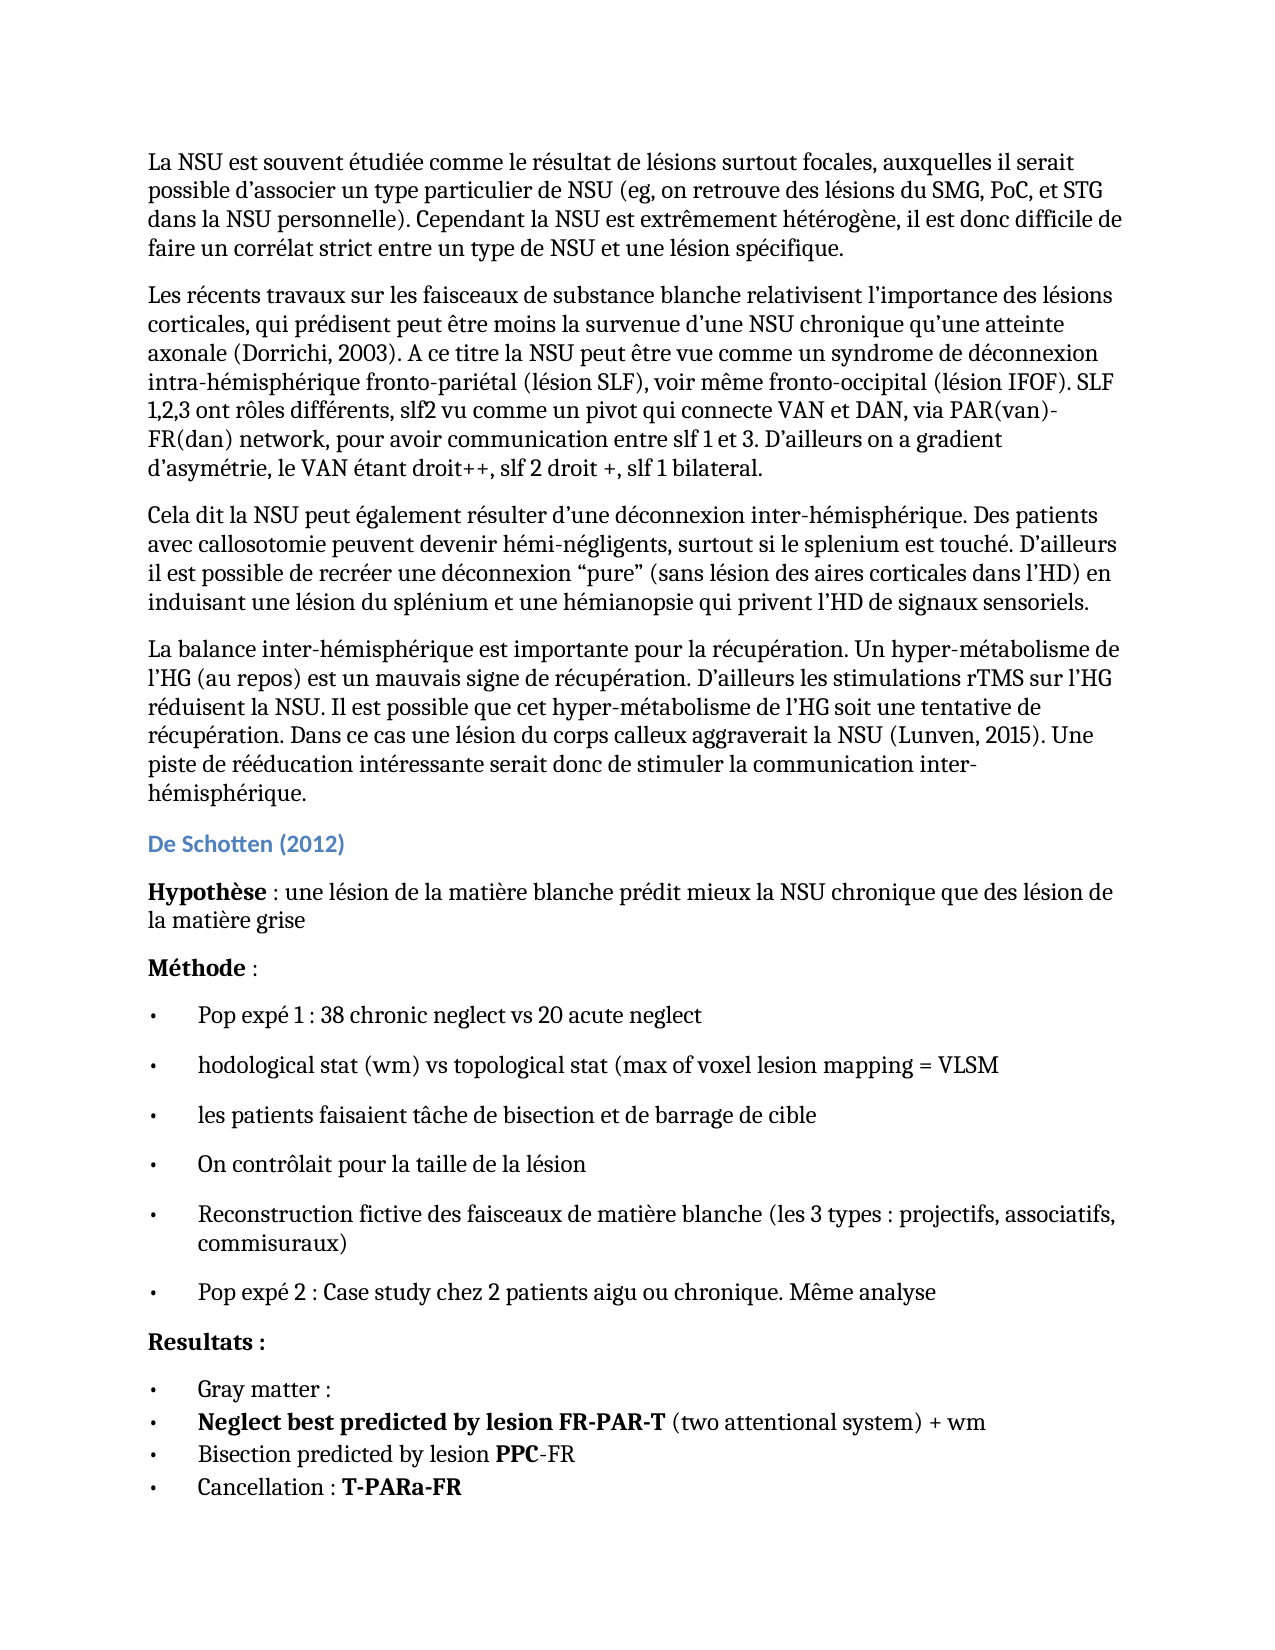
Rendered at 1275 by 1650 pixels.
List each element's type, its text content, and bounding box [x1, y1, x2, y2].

list Reconstruction fictive des faisceaux de matière blanche (les 3 types : projectifs, associatifs, commisuraux) [148, 1200, 1127, 1257]
text Méthode : [148, 954, 1127, 983]
list On contrôlait pour la taille de la lésion [148, 1150, 1127, 1179]
list hodological stat (wm) vs topological stat (max of voxel lesion mapping = VLSM [148, 1051, 1127, 1080]
list les patients faisaient tâche de bisection et de barrage de cible [148, 1101, 1127, 1129]
subtitle De Schotten (2012) [148, 828, 1127, 859]
list Pop expé 2 : Case study chez 2 patients aigu ou chronique. Même analyse [148, 1278, 1127, 1307]
text La balance inter-hémisphérique est importante pour la récupération. Un hyper-métabolisme de l’HG (au repos) est un mauvais signe de récupération. D’ailleurs les stimulations rTMS sur l’HG réduisent la NSU. Il est possible que cet hyper-métabolisme de l’HG soit une tentative de récupération. Dans ce cas une lésion du corps calleux aggraverait la NSU (Lunven, 2015). Une piste de rééducation intéressante serait donc de stimuler la communication inter-hémisphérique. [148, 635, 1127, 808]
list Cancellation : T-PARa-FR [148, 1473, 1127, 1501]
text Cela dit la NSU peut également résulter d’une déconnexion inter-hémisphérique. Des patients avec callosotomie peuvent devenir hémi-négligents, surtout si le splenium est touché. D’ailleurs il est possible de recréer une déconnexion “pure” (sans lésion des aires corticales dans l’HD) en induisant une lésion du splénium et une hémianopsie qui privent l’HD de signaux sensoriels. [148, 501, 1127, 616]
text Hypothèse : une lésion de la matière blanche prédit mieux la NSU chronique que des lésion de la matière grise [148, 878, 1127, 935]
list Pop expé 1 : 38 chronic neglect vs 20 acute neglect [148, 1001, 1127, 1030]
list Neglect best predicted by lesion FR-PAR-T (two attentional system) + wm [148, 1408, 1127, 1436]
list Bisection predicted by lesion PPC-FR [148, 1440, 1127, 1469]
list Gray matter : [148, 1375, 1127, 1404]
text La NSU est souvent étudiée comme le résultat de lésions surtout focales, auxquelles il serait possible d’associer un type particulier de NSU (eg, on retrouve des lésions du SMG, PoC, et STG dans la NSU personnelle). Cependant la NSU est extrêmement hétérogène, il est donc difficile de faire un corrélat strict entre un type de NSU et une lésion spécifique. [148, 148, 1127, 263]
text Resultats : [148, 1328, 1127, 1356]
text Les récents travaux sur les faisceaux de substance blanche relativisent l’importance des lésions corticales, qui prédisent peut être moins la survenue d’une NSU chronique qu’une atteinte axonale (Dorrichi, 2003). A ce titre la NSU peut être vue comme un syndrome de déconnexion intra-hémisphérique fronto-pariétal (lésion SLF), voir même fronto-occipital (lésion IFOF). SLF 1,2,3 ont rôles différents, slf2 vu comme un pivot qui connecte VAN et DAN, via PAR(van)-FR(dan) network, pour avoir communication entre slf 1 et 3. D’ailleurs on a gradient d’asymétrie, le VAN étant droit++, slf 2 droit +, slf 1 bilateral. [148, 281, 1127, 483]
